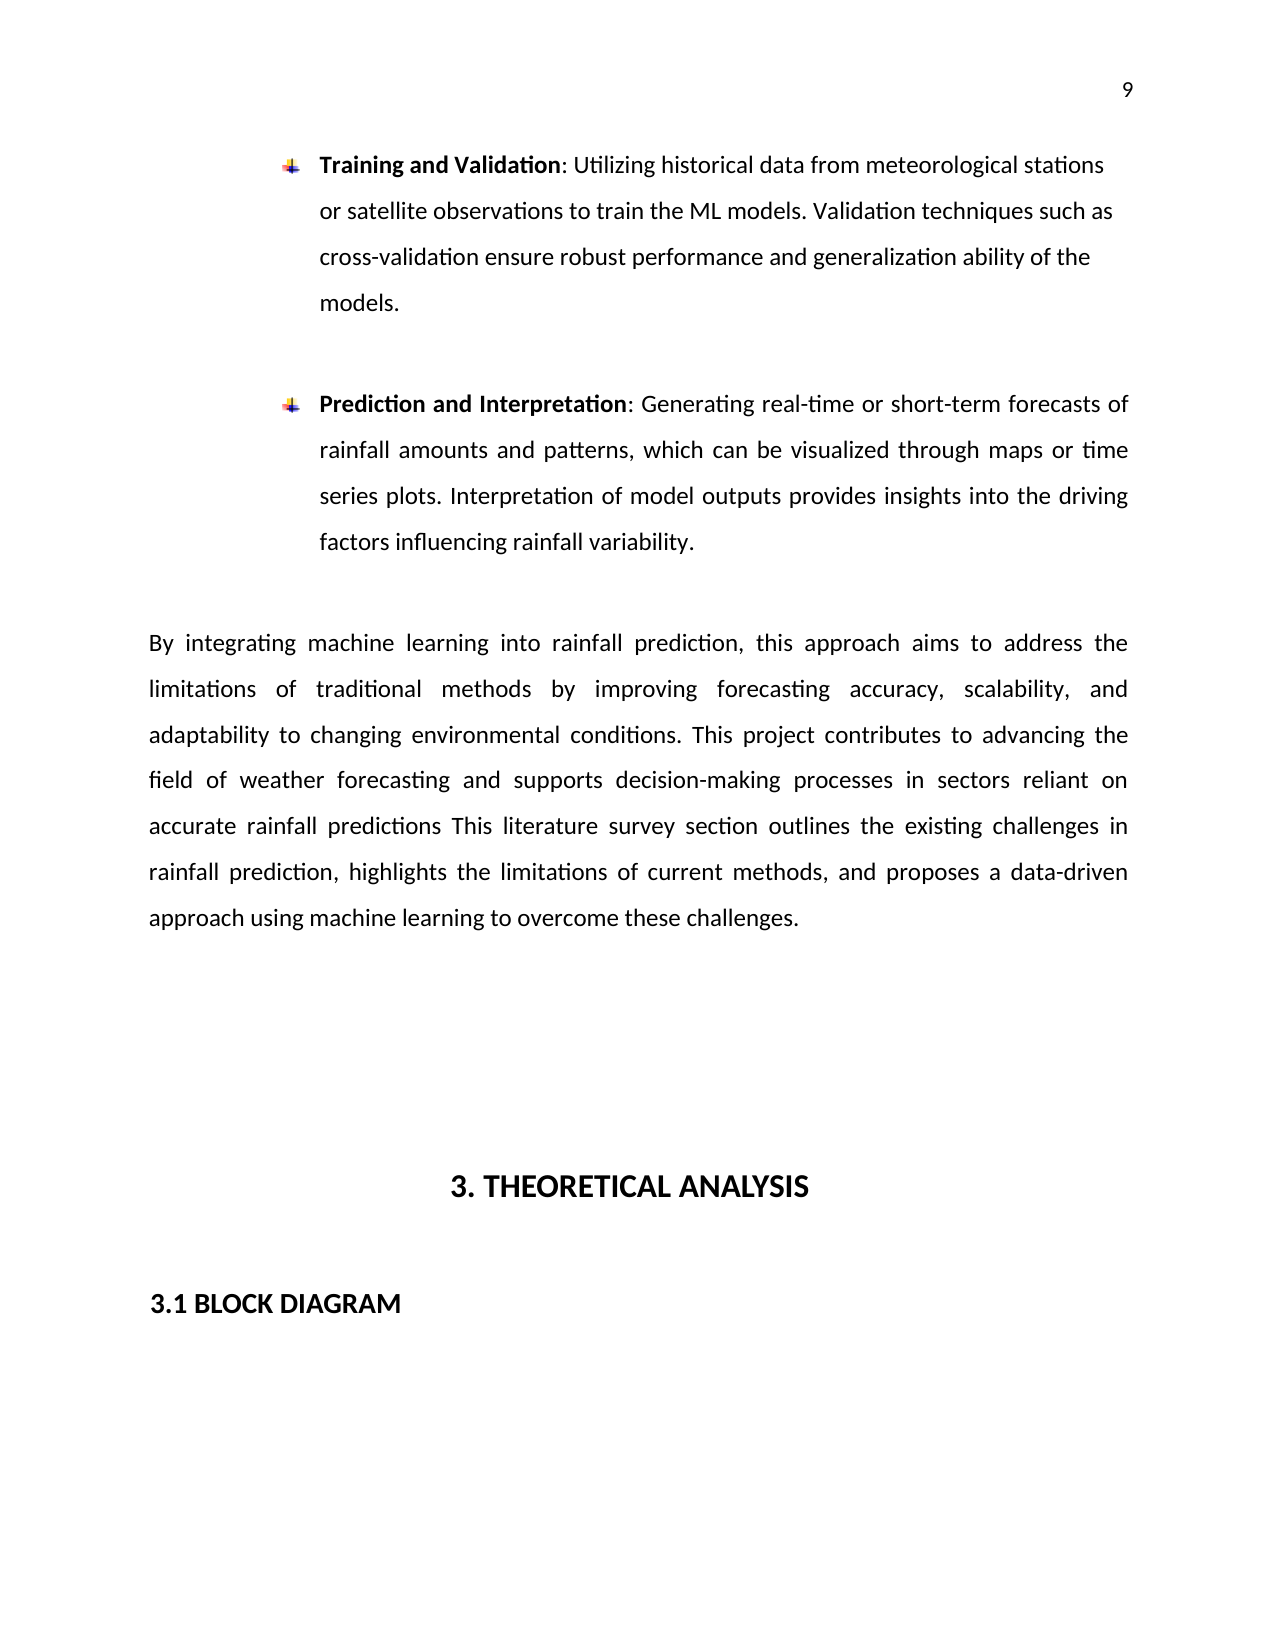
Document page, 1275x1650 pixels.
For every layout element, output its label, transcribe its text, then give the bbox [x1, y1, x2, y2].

subtitle 3. THEORETICAL ANALYSIS [148, 1165, 1111, 1206]
list Training and Validation: Utilizing historical data from meteorological stations or satellite observations to train the ML models. Validation techniques such as cross-validation ensure robust performance and generalization ability of the models. [282, 149, 1129, 317]
list Prediction and Interpretation: Generating real-time or short-term forecasts of rainfall amounts and patterns, which can be visualized through maps or time series plots. Interpretation of model outputs provides insights into the driving factors influencing rainfall variability. [282, 388, 1129, 556]
picture [282, 396, 300, 413]
picture [282, 157, 300, 174]
subtitle 3.1 BLOCK DIAGRAM [150, 1286, 1133, 1321]
text By integrating machine learning into rainfall prediction, this approach aims to address the limitations of traditional methods by improving forecasting accuracy, scalability, and adaptability to changing environmental conditions. This project contributes to advancing the field of weather forecasting and supports decision-making processes in sectors reliant on accurate rainfall predictions This literature survey section outlines the existing challenges in rainfall prediction, highlights the limitations of current methods, and proposes a data-driven approach using machine learning to overcome these challenges. [149, 627, 1129, 932]
